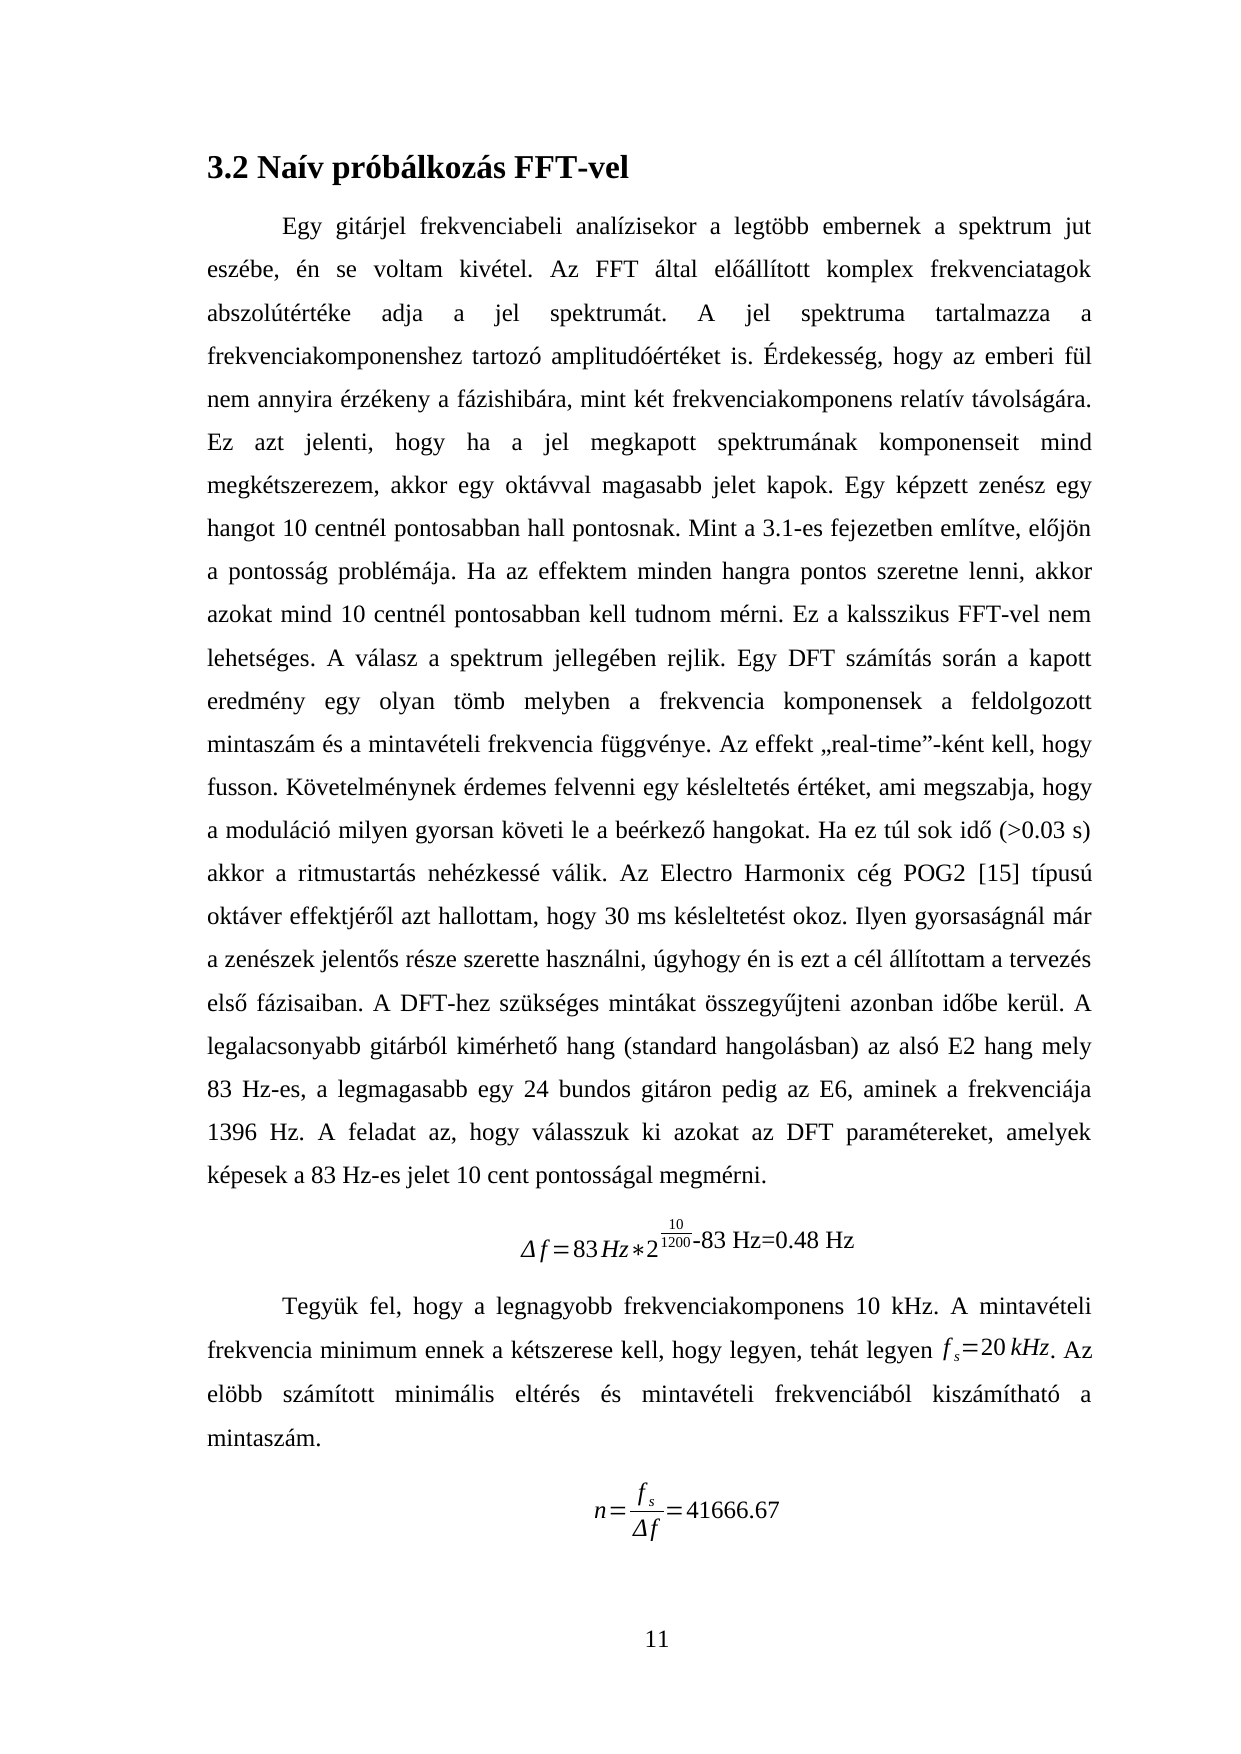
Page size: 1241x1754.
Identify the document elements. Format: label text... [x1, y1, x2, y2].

text Tegyük fel, hogy a legnagyobb frekvenciakomponens 10 kHz. A mintavételi frekvencia minimum ennek a kétszerese kell, hogy legyen, tehát legyen . Az elöbb számított minimális eltérés és mintavételi frekvenciából kiszámítható a mintaszám. [207, 1291, 1092, 1451]
text Egy gitárjel frekvenciabeli analízisekor a legtöbb embernek a spektrum jut eszébe, én se voltam kivétel. Az FFT által előállított komplex frekvenciatagok abszolútértéke adja a jel spektrumát. A jel spektruma tartalmazza a frekvenciakomponenshez tartozó amplitudóértéket is. Érdekesség, hogy az emberi fül nem annyira érzékeny a fázishibára, mint két frekvenciakomponens relatív távolságára. Ez azt jelenti, hogy ha a jel megkapott spektrumának komponenseit mind megkétszerezem, akkor egy oktávval magasabb jelet kapok. Egy képzett zenész egy hangot 10 centnél pontosabban hall pontosnak. Mint a 3.1-es fejezetben említve, előjön a pontosság problémája. Ha az effektem minden hangra pontos szeretne lenni, akkor azokat mind 10 centnél pontosabban kell tudnom mérni. Ez a kalsszikus FFT-vel nem lehetséges. A válasz a spektrum jellegében rejlik. Egy DFT számítás során a kapott eredmény egy olyan tömb melyben a frekvencia komponensek a feldolgozott mintaszám és a mintavételi frekvencia függvénye. Az effekt „real-time”-ként kell, hogy fusson. Követelménynek érdemes felvenni egy késleltetés értéket, ami megszabja, hogy a moduláció milyen gyorsan követi le a beérkező hangokat. Ha ez túl sok idő (>0.03 s) akkor a ritmustartás nehézkessé válik. Az Electro Harmonix cég POG2 [15] típusú oktáver effektjéről azt hallottam, hogy 30 ms késleltetést okoz. Ilyen gyorsaságnál már a zenészek jelentős része szerette használni, úgyhogy én is ezt a cél állítottam a tervezés első fázisaiban. A DFT-hez szükséges mintákat összegyűjteni azonban időbe kerül. A legalacsonyabb gitárból kimérhető hang (standard hangolásban) az alsó E2 hang mely 83 Hz-es, a legmagasabb egy 24 bundos gitáron pedig az E6, aminek a frekvenciája 1396 Hz. A feladat az, hogy válasszuk ki azokat az DFT paramétereket, amelyek képesek a 83 Hz-es jelet 10 cent pontosságal megmérni. [207, 211, 1092, 1189]
subtitle Naív próbálkozás FFT-vel [207, 148, 1092, 186]
text -83 Hz=0.48 Hz [207, 1216, 1092, 1264]
